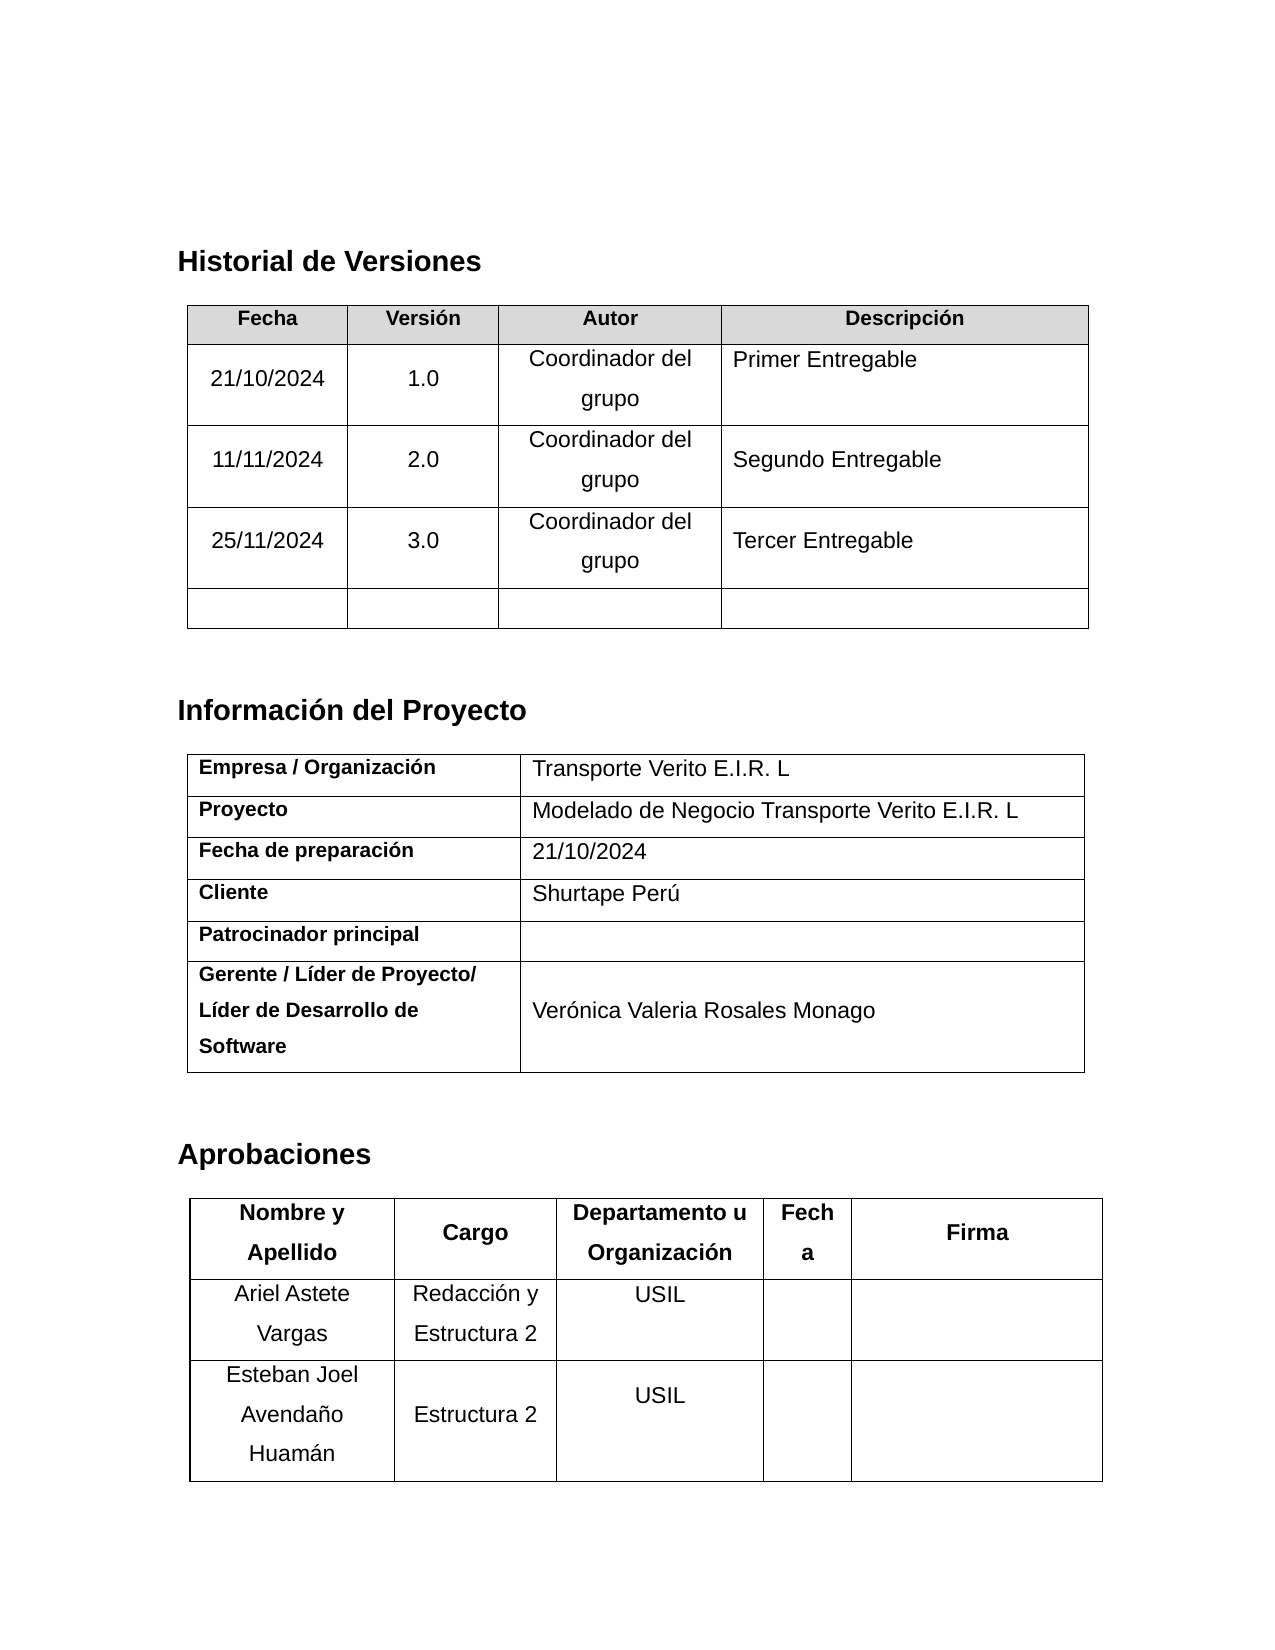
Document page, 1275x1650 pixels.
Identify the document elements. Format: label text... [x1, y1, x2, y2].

table_cell Segundo Entregable [722, 426, 1088, 507]
table_header Departamento u Organización [557, 1199, 763, 1279]
table_cell 1.0 [348, 345, 498, 425]
table_cell Ariel Astete Vargas [191, 1280, 394, 1360]
table_cell Patrocinador principal [188, 922, 520, 961]
table_cell [348, 589, 498, 628]
table_cell [499, 589, 721, 628]
text Historial de Versiones [177, 244, 1098, 278]
table_cell Coordinador del grupo [499, 426, 721, 507]
table_cell Verónica Valeria Rosales Monago [521, 962, 1084, 1072]
table_header Autor [499, 306, 721, 344]
table_cell Modelado de Negocio Transporte Verito E.I.R. L [521, 797, 1084, 837]
table_cell [764, 1280, 851, 1360]
table_cell Shurtape Perú [521, 880, 1084, 921]
table_cell 11/11/2024 [188, 426, 347, 507]
table_cell Coordinador del grupo [499, 508, 721, 588]
table_header Transporte Verito E.I.R. L [521, 755, 1084, 796]
table_cell Tercer Entregable [722, 508, 1088, 588]
table_cell 21/10/2024 [521, 838, 1084, 879]
table_cell Fecha de preparación [188, 838, 520, 879]
table_cell [722, 589, 1088, 628]
table_cell [521, 922, 1084, 961]
table_cell 2.0 [348, 426, 498, 507]
table_cell [764, 1361, 851, 1481]
table_header Nombre y Apellido [191, 1199, 394, 1279]
table_cell Esteban Joel Avendaño Huamán [191, 1361, 394, 1481]
table_header Descripción [722, 306, 1088, 344]
table_cell [852, 1361, 1102, 1481]
table_header Empresa / Organización [188, 755, 520, 796]
table_header Fecha [764, 1199, 851, 1279]
text Aprobaciones [177, 1137, 1098, 1171]
table_cell Coordinador del grupo [499, 345, 721, 425]
table_cell 21/10/2024 [188, 345, 347, 425]
table_cell Estructura 2 [395, 1361, 556, 1481]
table_cell Redacción y Estructura 2 [395, 1280, 556, 1360]
table_cell Cliente [188, 880, 520, 921]
table_cell USIL [557, 1361, 763, 1481]
table_header Versión [348, 306, 498, 344]
table_cell Primer Entregable [722, 345, 1088, 425]
text Información del Proyecto [177, 693, 1098, 727]
table_header Firma [852, 1199, 1102, 1279]
table_cell 3.0 [348, 508, 498, 588]
table_cell 25/11/2024 [188, 508, 347, 588]
table_cell [188, 589, 347, 628]
table_header Fecha [188, 306, 347, 344]
table_cell [852, 1280, 1102, 1360]
table_cell USIL [557, 1280, 763, 1360]
table_header Cargo [395, 1199, 556, 1279]
table_cell Proyecto [188, 797, 520, 837]
table_cell Gerente / Líder de Proyecto/ Líder de Desarrollo de Software [188, 962, 520, 1072]
